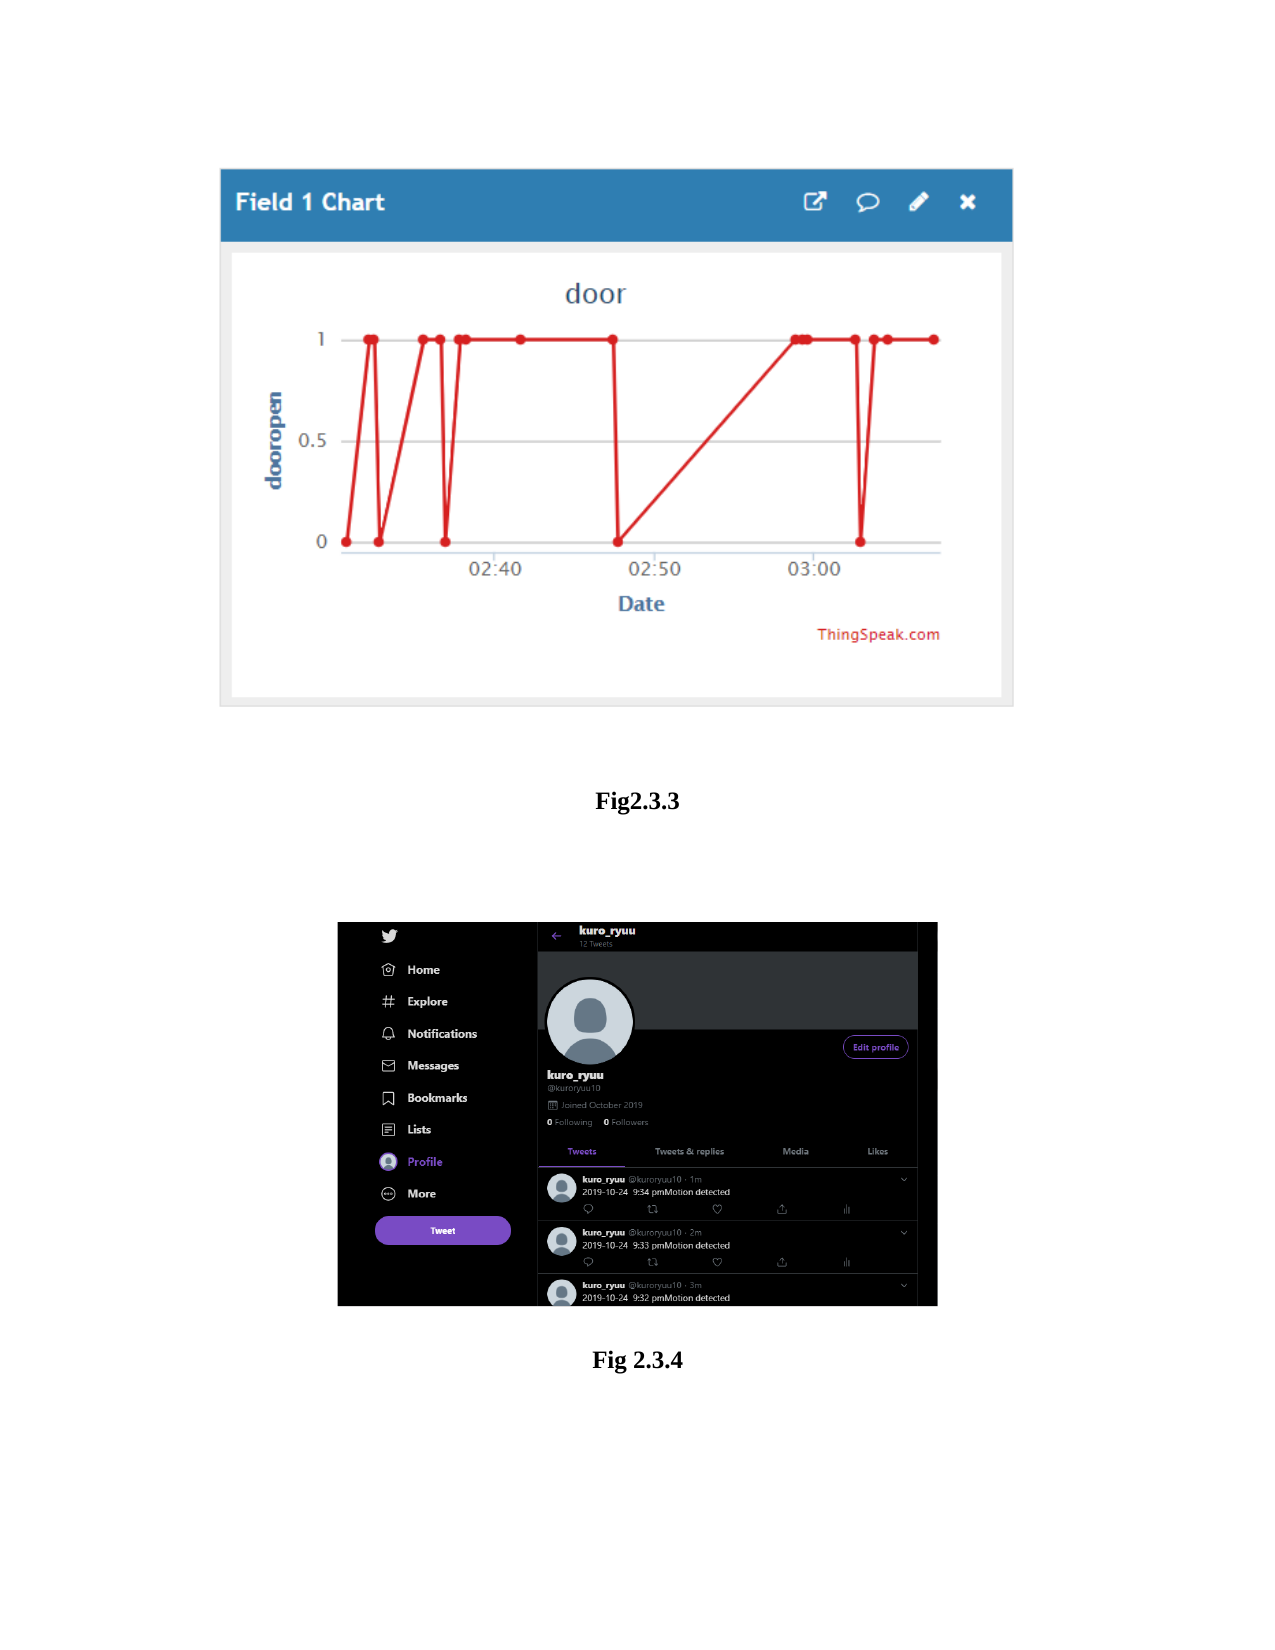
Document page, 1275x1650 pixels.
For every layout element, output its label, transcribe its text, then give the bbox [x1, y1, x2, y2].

text Fig2.3.3 [150, 786, 1125, 815]
picture [337, 922, 938, 1307]
picture [150, 150, 1125, 748]
text Fig 2.3.4 [150, 1345, 1125, 1374]
